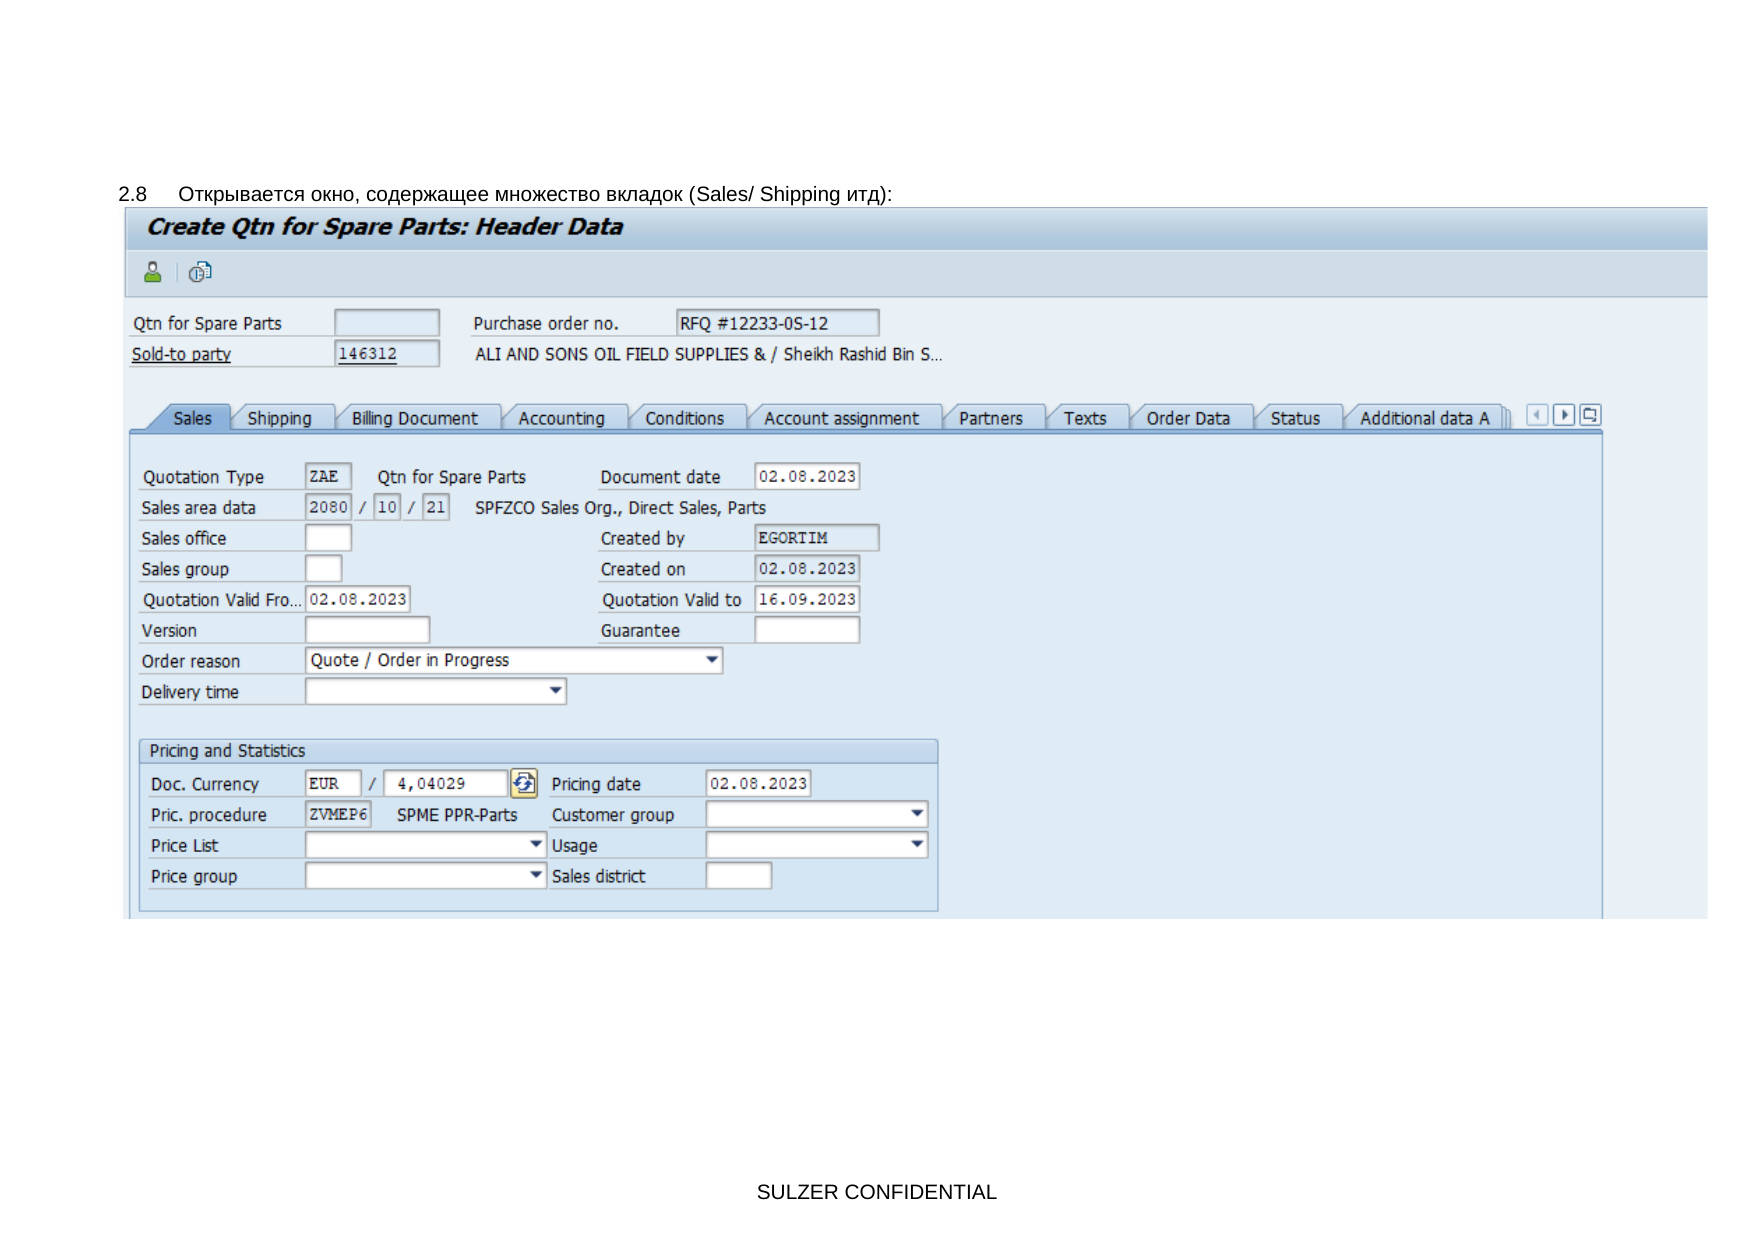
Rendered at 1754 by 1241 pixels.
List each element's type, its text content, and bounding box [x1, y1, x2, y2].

picture [118, 207, 1708, 919]
subtitle Открывается окно, содержащее множество вкладок (Sales/ Shipping итд): [118, 181, 1636, 205]
